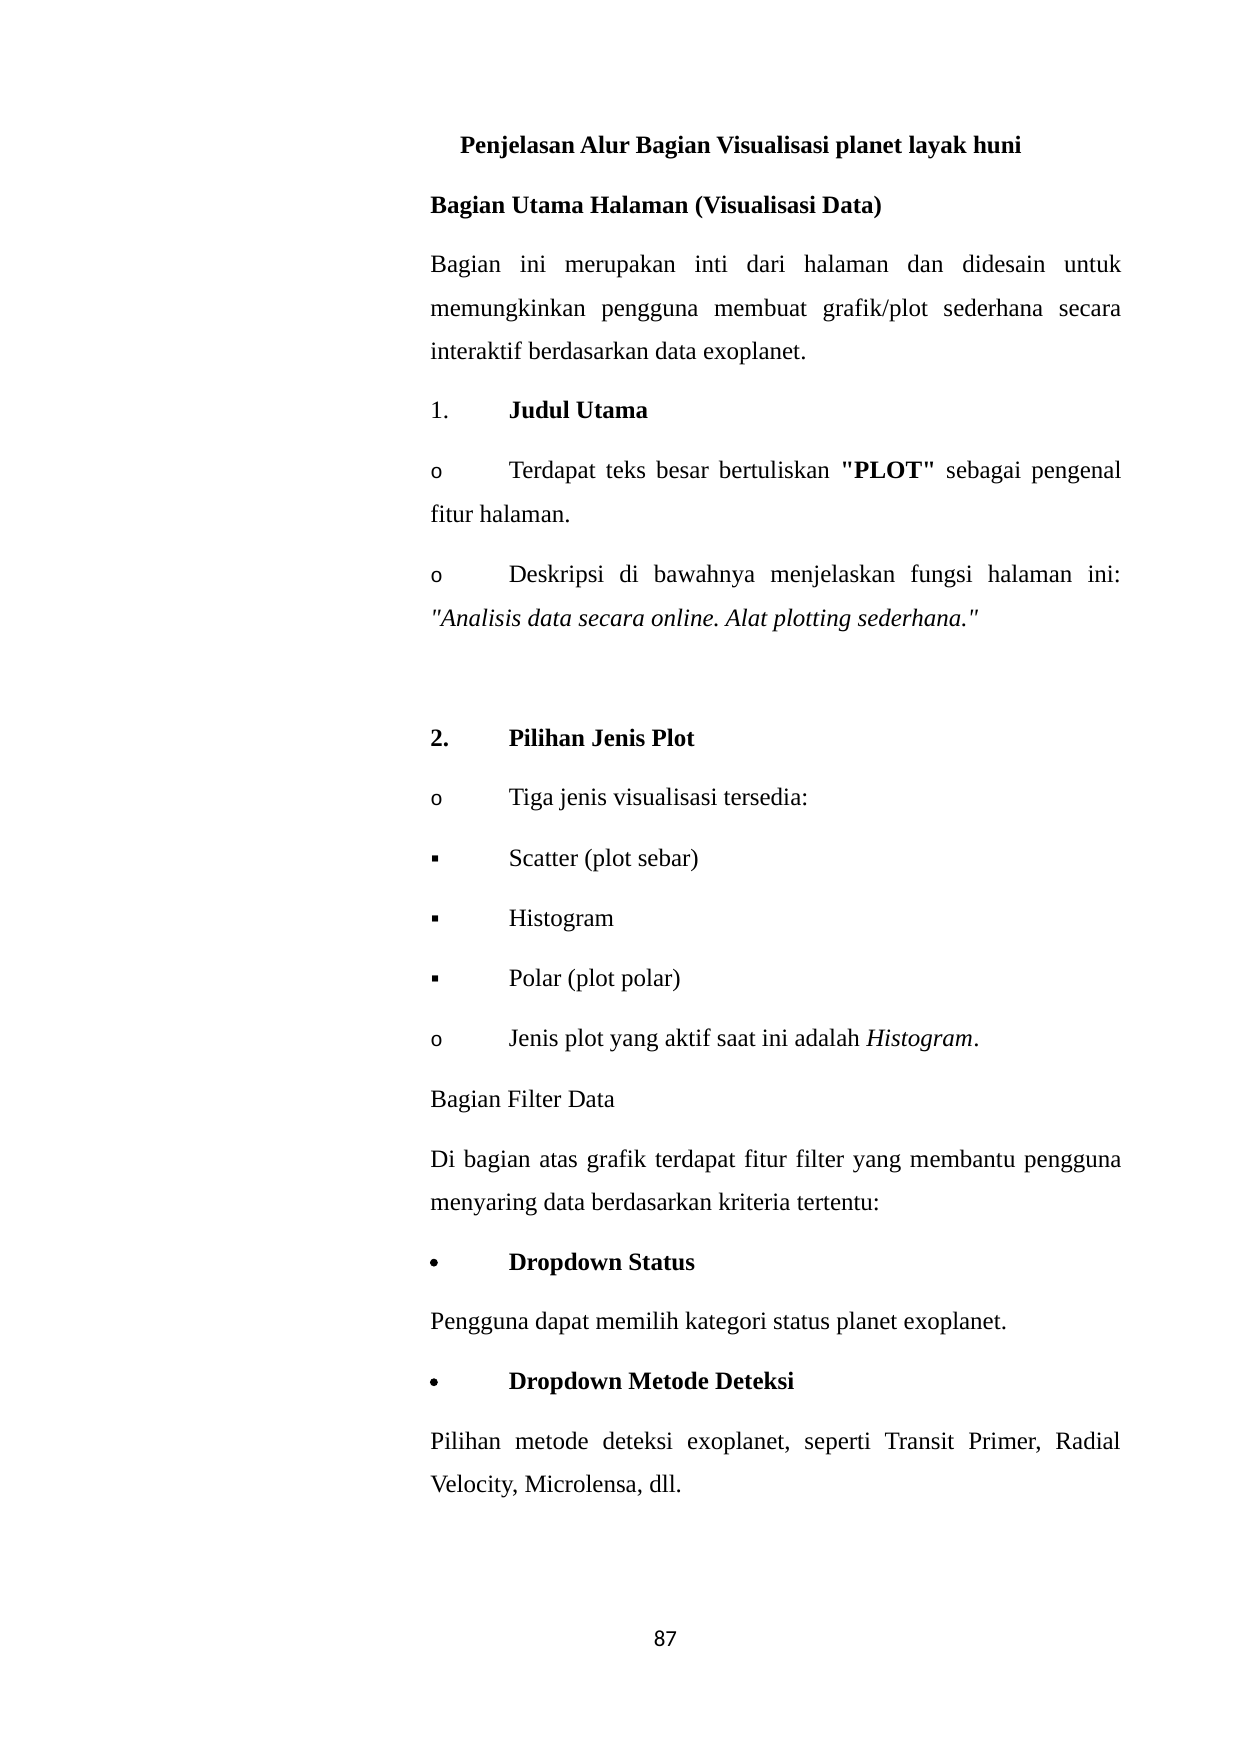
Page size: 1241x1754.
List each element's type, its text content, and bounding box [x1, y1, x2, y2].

text Bagian Filter Data [430, 1084, 1121, 1113]
list Histogram [430, 903, 1121, 932]
list Terdapat teks besar bertuliskan "PLOT" sebagai pengenal fitur halaman. [430, 455, 1121, 528]
text Bagian ini merupakan inti dari halaman dan didesain untuk memungkinkan pengguna membuat grafik/plot sederhana secara interaktif berdasarkan data exoplanet. [430, 249, 1121, 364]
text Pengguna dapat memilih kategori status planet exoplanet. [430, 1306, 1121, 1335]
list Jenis plot yang aktif saat ini adalah Histogram. [430, 1023, 1121, 1052]
list Judul Utama [430, 396, 1121, 424]
text Bagian Utama Halaman (Visualisasi Data) [430, 190, 1121, 218]
text Pilihan metode deteksi exoplanet, seperti Transit Primer, Radial Velocity, Microlensa, dll. [430, 1426, 1121, 1498]
list Polar (plot polar) [430, 963, 1121, 992]
list Deskripsi di bawahnya menjelaskan fungsi halaman ini: "Analisis data secara online. Alat plotting sederhana." [430, 559, 1121, 632]
list Tiga jenis visualisasi tersedia: [430, 782, 1121, 812]
list Dropdown Status [430, 1247, 1121, 1275]
text Di bagian atas grafik terdapat fitur filter yang membantu pengguna menyaring data berdasarkan kriteria tertentu: [430, 1144, 1121, 1216]
list Dropdown Metode Deteksi [430, 1366, 1121, 1395]
list Scatter (plot sebar) [430, 843, 1121, 872]
text Penjelasan Alur Bagian Visualisasi planet layak huni [430, 130, 1121, 159]
list Pilihan Jenis Plot [430, 723, 1121, 751]
